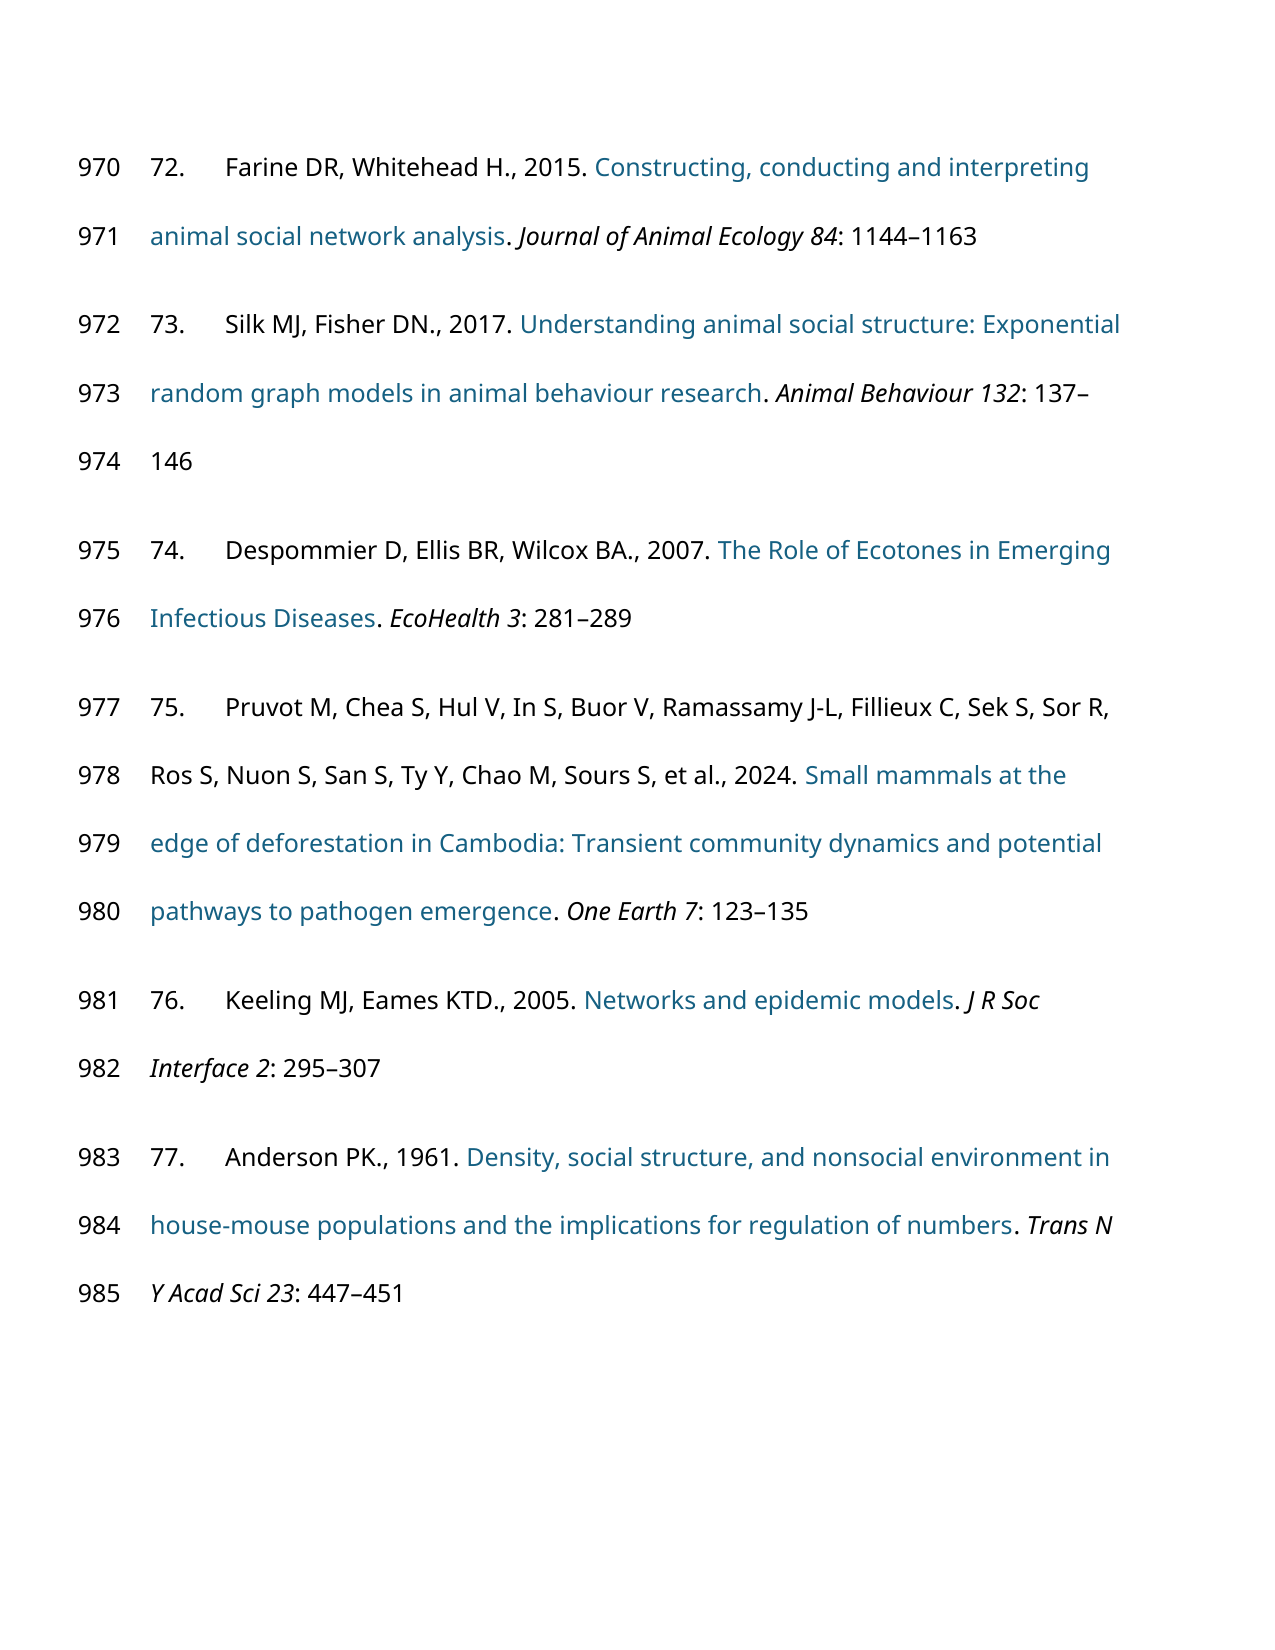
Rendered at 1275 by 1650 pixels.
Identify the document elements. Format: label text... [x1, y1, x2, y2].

text 77. Anderson PK., 1961. Density, social structure, and nonsocial environment in house-mouse populations and the implications for regulation of numbers. Trans N Y Acad Sci 23: 447–451 [150, 1140, 1125, 1310]
text 74. Despommier D, Ellis BR, Wilcox BA., 2007. The Role of Ecotones in Emerging Infectious Diseases. EcoHealth 3: 281–289 [150, 532, 1125, 634]
text 72. Farine DR, Whitehead H., 2015. Constructing, conducting and interpreting animal social network analysis. Journal of Animal Ecology 84: 1144–1163 [150, 150, 1125, 252]
text 76. Keeling MJ, Eames KTD., 2005. Networks and epidemic models. J R Soc Interface 2: 295–307 [150, 983, 1125, 1085]
text 73. Silk MJ, Fisher DN., 2017. Understanding animal social structure: Exponential random graph models in animal behaviour research. Animal Behaviour 132: 137–146 [150, 307, 1125, 477]
text 75. Pruvot M, Chea S, Hul V, In S, Buor V, Ramassamy J-L, Fillieux C, Sek S, Sor R, Ros S, Nuon S, San S, Ty Y, Chao M, Sours S, et al., 2024. Small mammals at the edge of deforestation in Cambodia: Transient community dynamics and potential pathways to pathogen emergence. One Earth 7: 123–135 [150, 689, 1125, 928]
